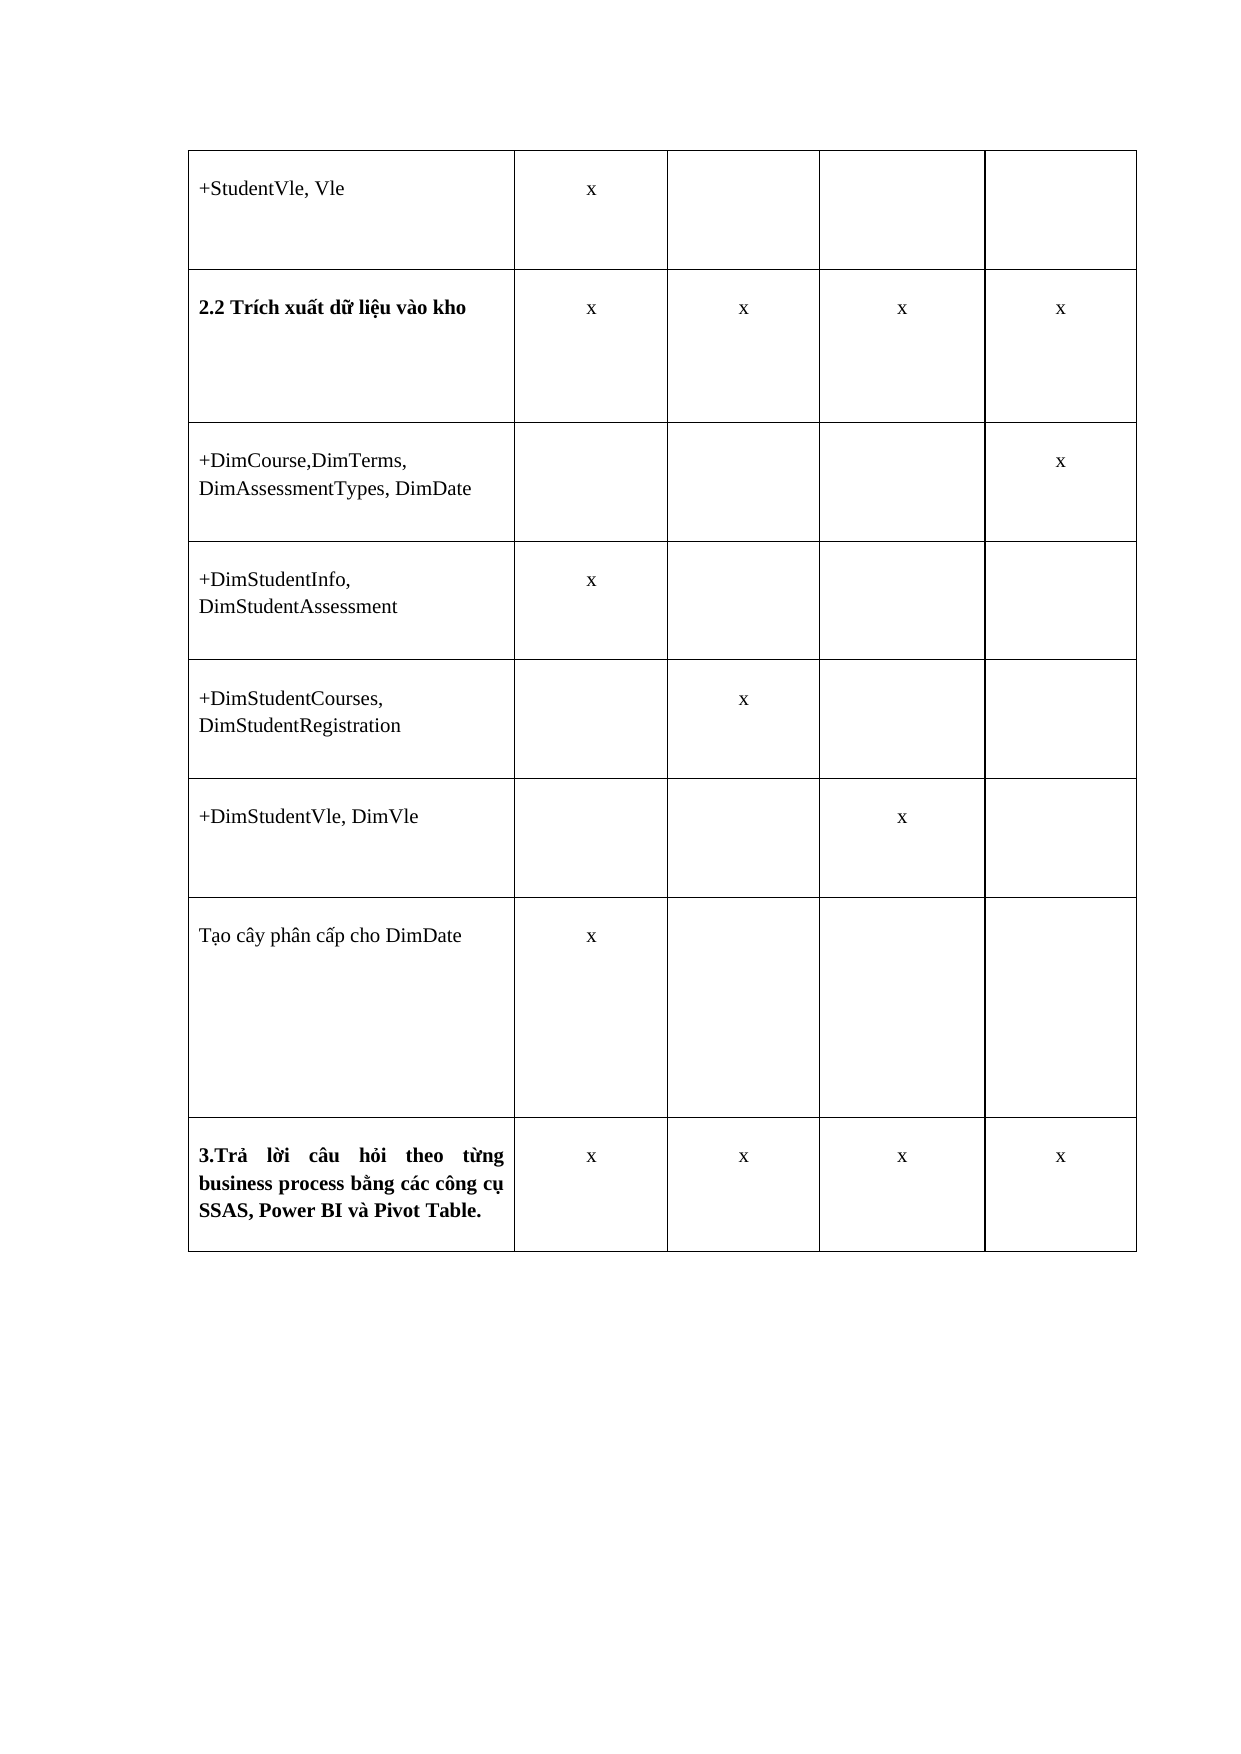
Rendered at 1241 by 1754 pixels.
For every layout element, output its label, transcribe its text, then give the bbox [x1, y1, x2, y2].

table_cell x [515, 898, 667, 1117]
table_cell [820, 898, 984, 1117]
table_cell +StudentVle, Vle [189, 151, 514, 269]
table_cell x [986, 270, 1136, 422]
table_cell x [515, 151, 667, 269]
table_cell [668, 542, 819, 659]
table_cell 2.2 Trích xuất dữ liệu vào kho [189, 270, 514, 422]
table_cell [668, 898, 819, 1117]
table_cell [820, 660, 984, 778]
table_cell [515, 423, 667, 541]
table_cell 3.Trả lời câu hỏi theo từng business process bằng các công cụ SSAS, Power BI và Pivot Table. [189, 1118, 514, 1251]
table_cell [820, 423, 984, 541]
table_cell [986, 660, 1136, 778]
table_cell [986, 151, 1136, 269]
table_cell x [820, 270, 984, 422]
table_cell [820, 151, 984, 269]
table_cell x [668, 270, 819, 422]
table_cell x [668, 1118, 819, 1251]
table_cell +DimStudentCourses, DimStudentRegistration [189, 660, 514, 778]
table_cell [986, 542, 1136, 659]
table_cell [668, 779, 819, 897]
table_cell +DimStudentInfo, DimStudentAssessment [189, 542, 514, 659]
table_cell x [515, 542, 667, 659]
table_cell x [668, 660, 819, 778]
table_cell x [515, 270, 667, 422]
table_cell x [820, 779, 984, 897]
table_cell [668, 151, 819, 269]
table_cell +DimCourse,DimTerms, DimAssessmentTypes, DimDate [189, 423, 514, 541]
table_cell [986, 779, 1136, 897]
table_cell [986, 898, 1136, 1117]
table_cell Tạo cây phân cấp cho DimDate [189, 898, 514, 1117]
table_cell [515, 779, 667, 897]
table_cell [515, 660, 667, 778]
table_cell +DimStudentVle, DimVle [189, 779, 514, 897]
table_cell [668, 423, 819, 541]
table_cell x [515, 1118, 667, 1251]
table_cell x [986, 1118, 1136, 1251]
table_cell x [986, 423, 1136, 541]
table_cell x [820, 1118, 984, 1251]
table_cell [820, 542, 984, 659]
